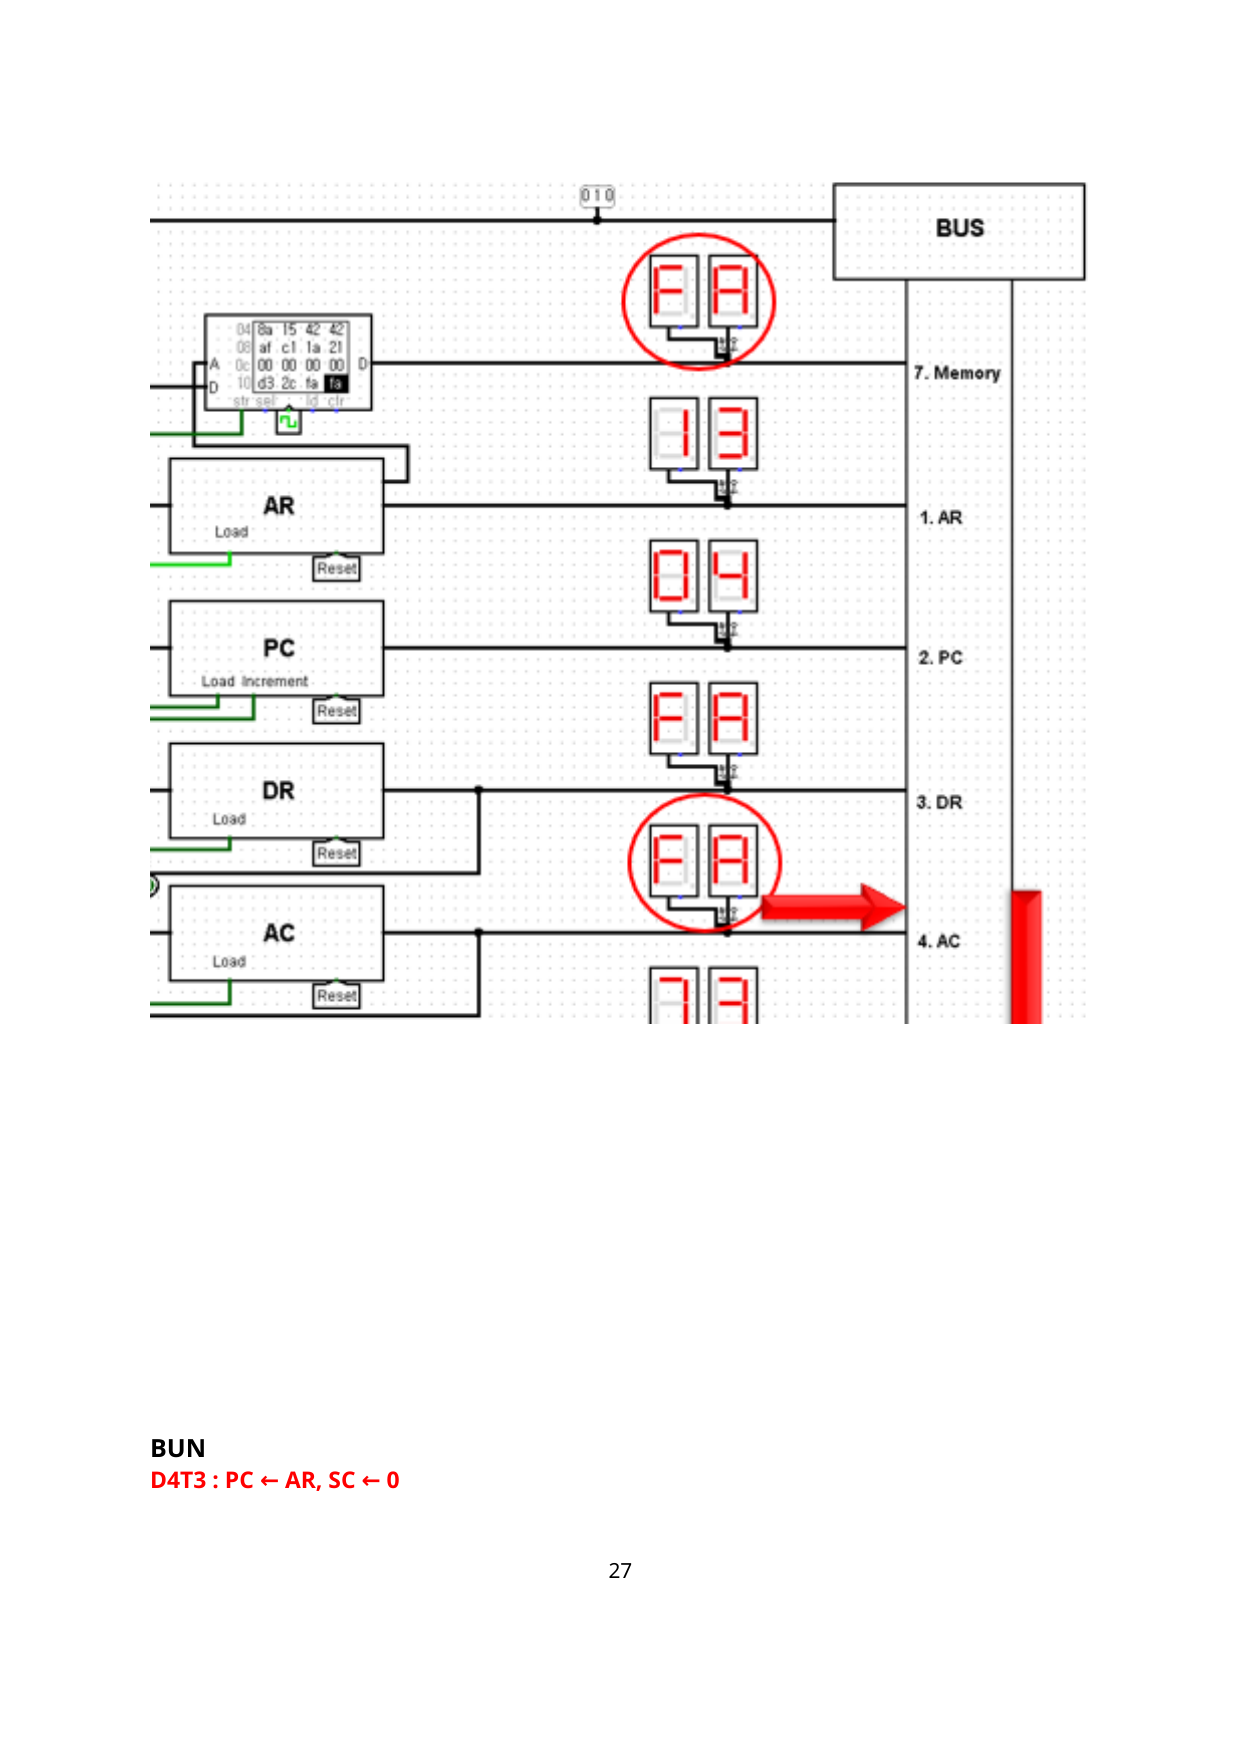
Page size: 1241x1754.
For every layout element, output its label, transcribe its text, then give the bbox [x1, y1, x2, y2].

picture [150, 177, 1094, 1024]
text BUN [150, 1430, 1090, 1464]
text D4T3 : PC ← AR, SC ← 0 [150, 1464, 1090, 1496]
